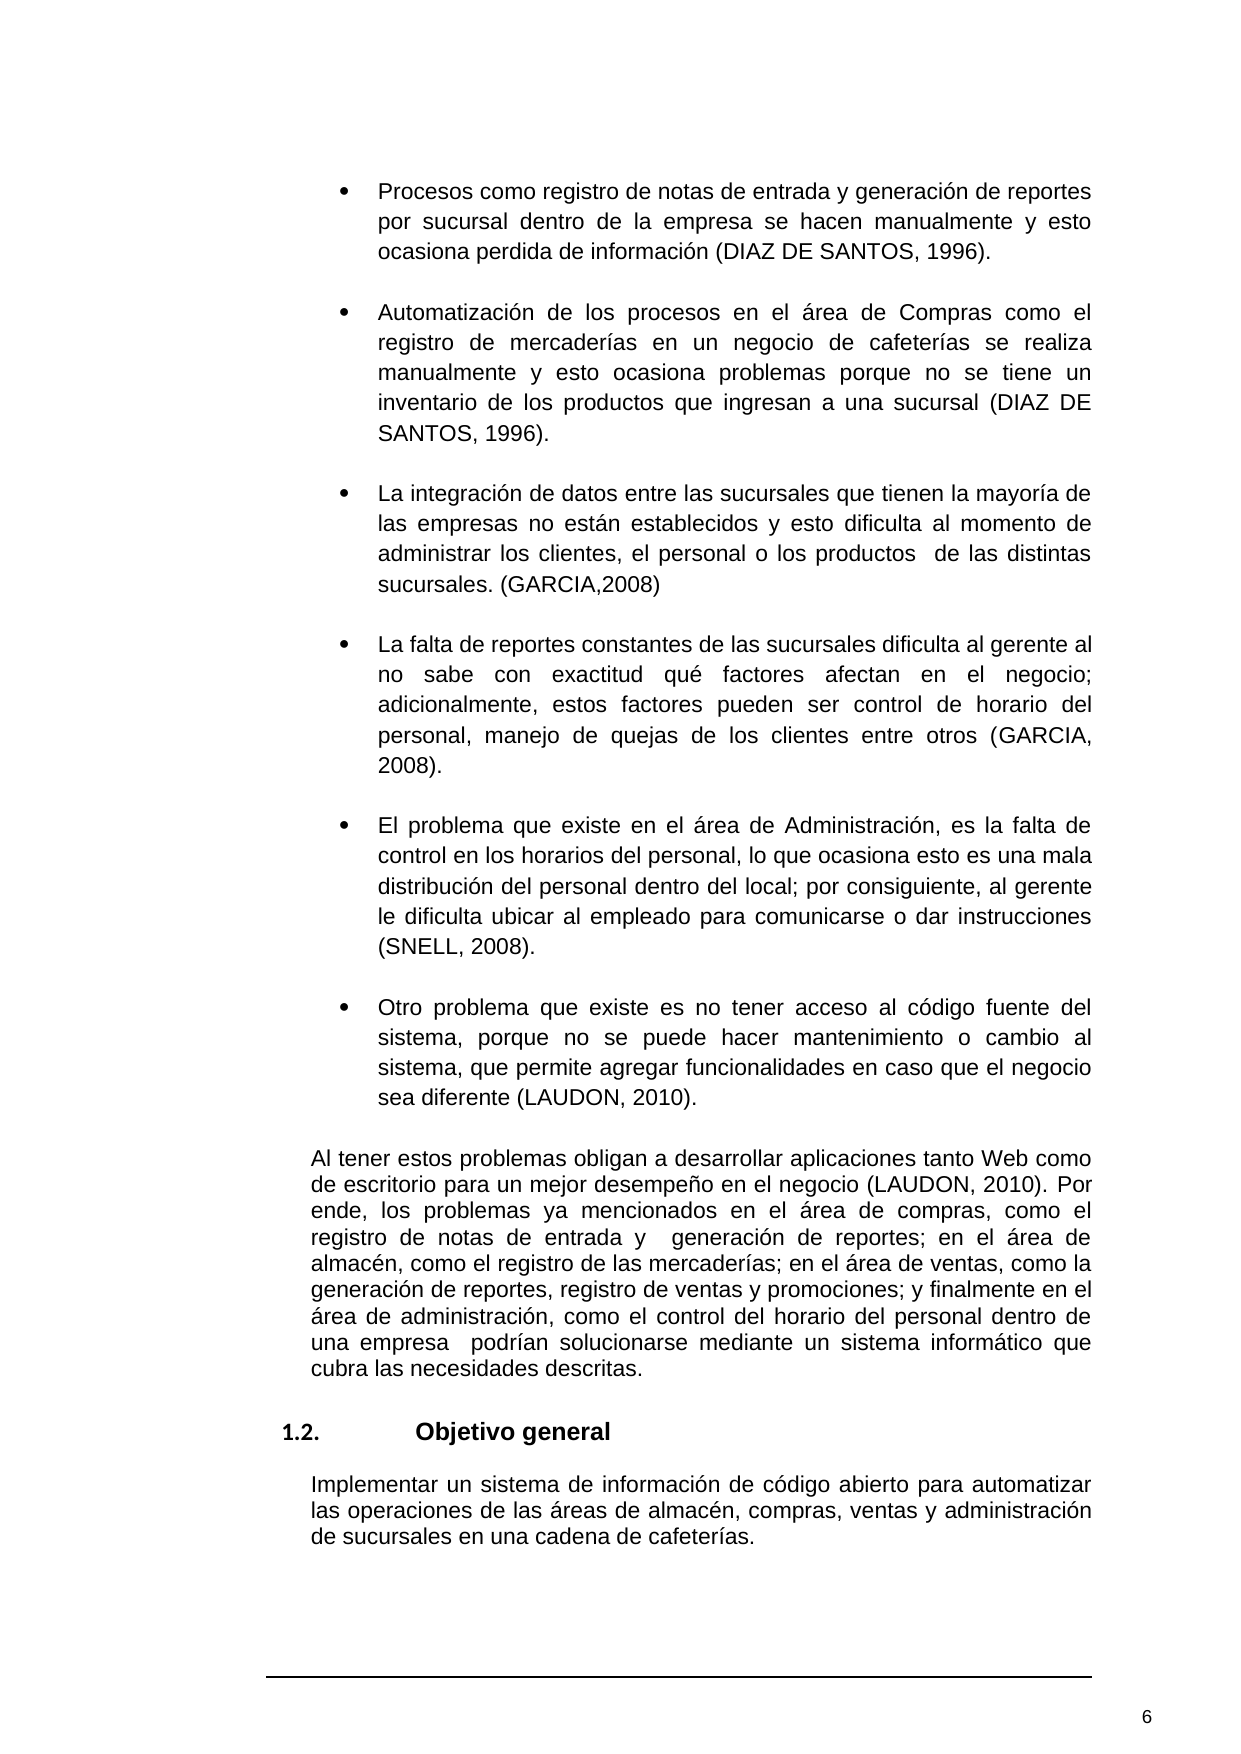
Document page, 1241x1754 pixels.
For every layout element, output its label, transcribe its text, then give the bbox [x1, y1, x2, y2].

list Otro problema que existe es no tener acceso al código fuente del sistema, porque no se puede hacer mantenimiento o cambio al sistema, que permite agregar funcionalidades en caso que el negocio sea diferente (LAUDON, 2010). [340, 993, 1092, 1111]
list no sabe con exactitud qué factores afectan en el negociostos factores pueden ser control de horario del personal, manejo de quejas de los clientes entre otros (GARCIA, 2008). [340, 631, 1092, 778]
list Procesos como registro de notas de entrada y generación de reportes por sucursal dentro de la empresa se hacen manualmente y esto ocasiona perdida de información (DIAZ DE SANTOS, 1996). [340, 178, 1092, 265]
list Automatización de los procesos en el área de Compras como el registro de mercaderías en un negocio de cafeterías se realiza manualmente y esto ocasiona problemas porque no se tiene un inventario de los productos que ingresan a una sucursal (DIAZ DE SANTOS, 1996). [340, 299, 1092, 446]
list de Administración,trol e horarios del personal, lo que ocasiona esto es una mala distribución del personal dentro del local; por consiguiente, al gerente le dificulta ubicar al empleado para comunicarse o dar instrucciones (SNELL, 2008). [340, 812, 1092, 959]
text Implementar un sistema de información de código abierto para automatizar las operaciones de las áreas de almacén, compras, ventas y administración de una cadena de cafeterías [311, 1471, 1092, 1550]
list La integración de datos entre las sucursales que tienen la mayoría de las empresas no están establecidos y esto dificulta al momento de administrar los clientes, el personal o los productos de las distintas sucursales. [340, 480, 1092, 597]
text problemas ya mencionados en el área de compras, como el registro de notas de entrada y generación de reportes; en el área de almacén, como el registro de las mercaderías; en el área de ventas, como la generación de reportes, registro de ventas y promociones; y finalmente en el área de administración, como el control del horario del personal dentro de una empresa podrían solucionarse mediante un sistema que cubra las necesidades descritas. [311, 1144, 1092, 1382]
subtitle Objetivo general [281, 1416, 1092, 1447]
